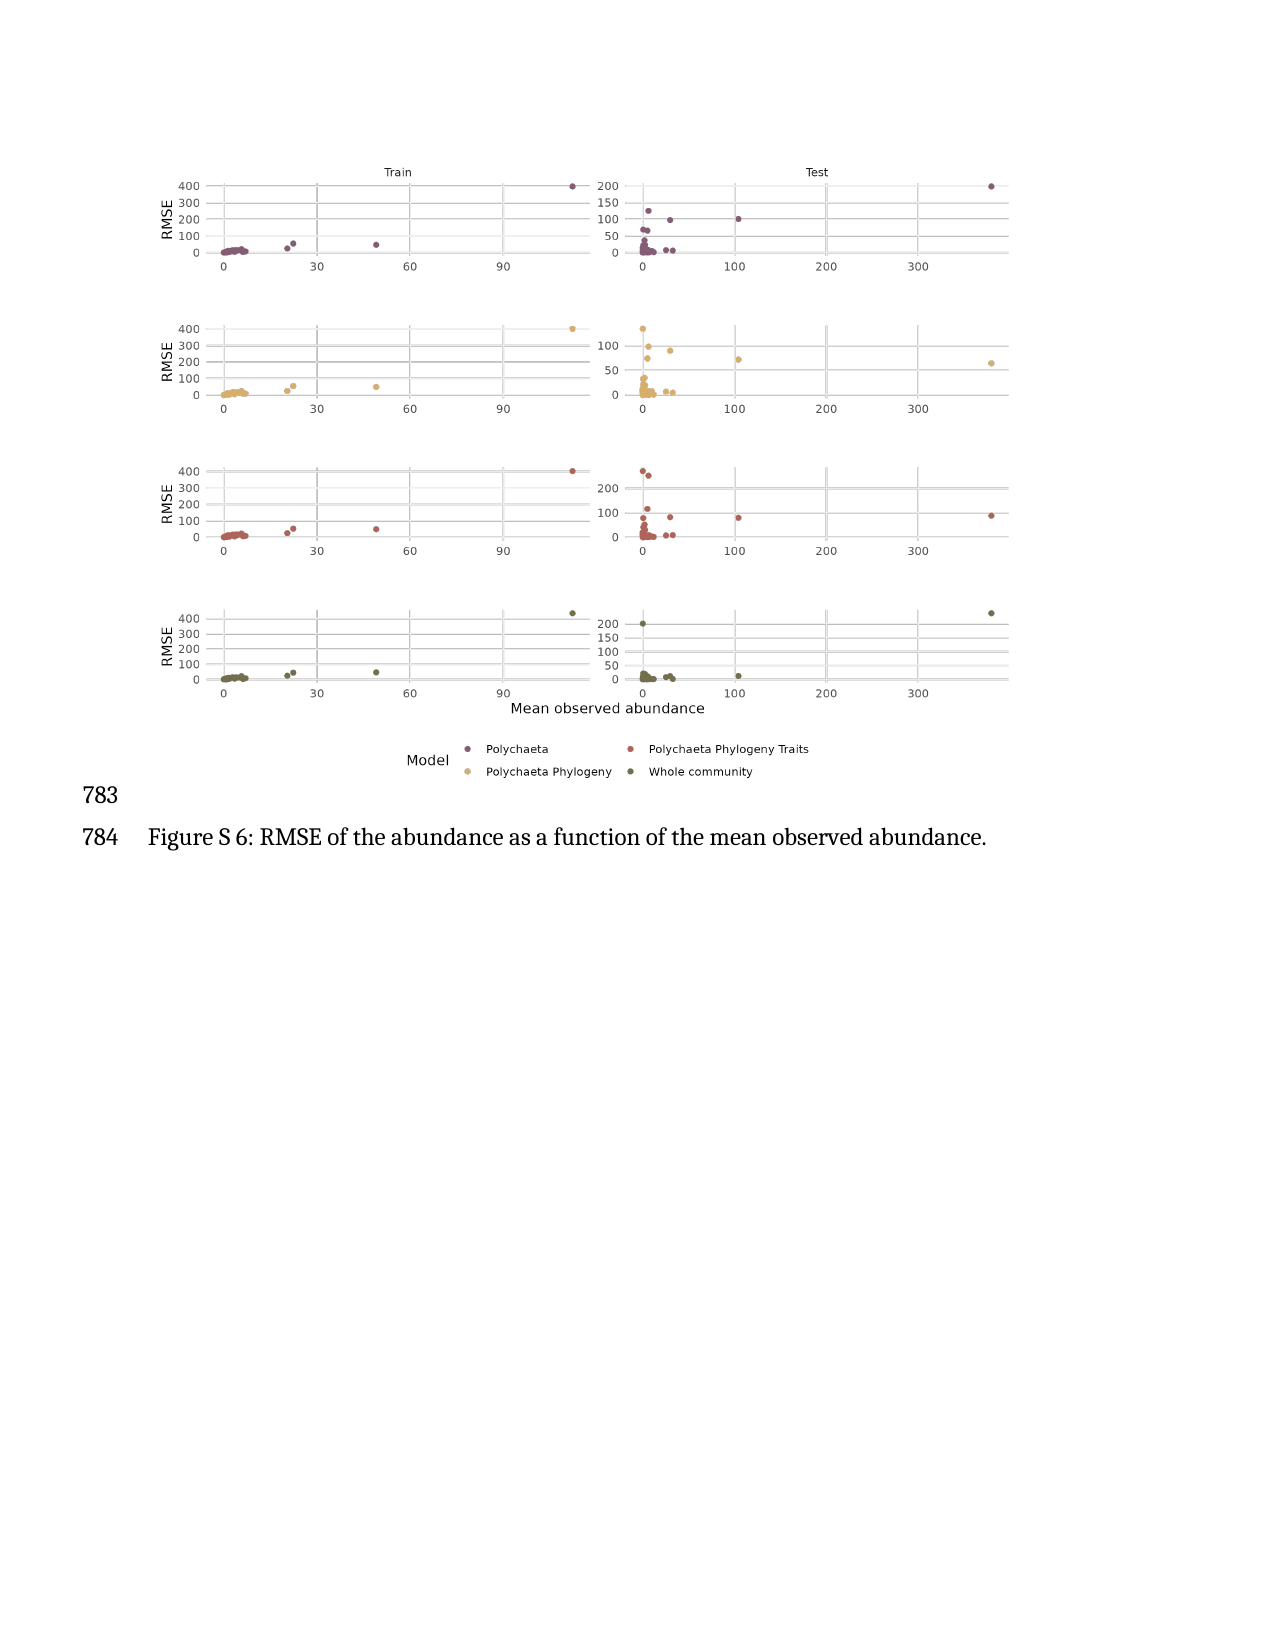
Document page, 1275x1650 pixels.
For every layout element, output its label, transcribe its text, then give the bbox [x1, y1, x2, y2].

text Figure S 6: RMSE of the abundance as a function of the mean observed abundance. [148, 822, 1127, 851]
picture [147, 147, 1023, 804]
